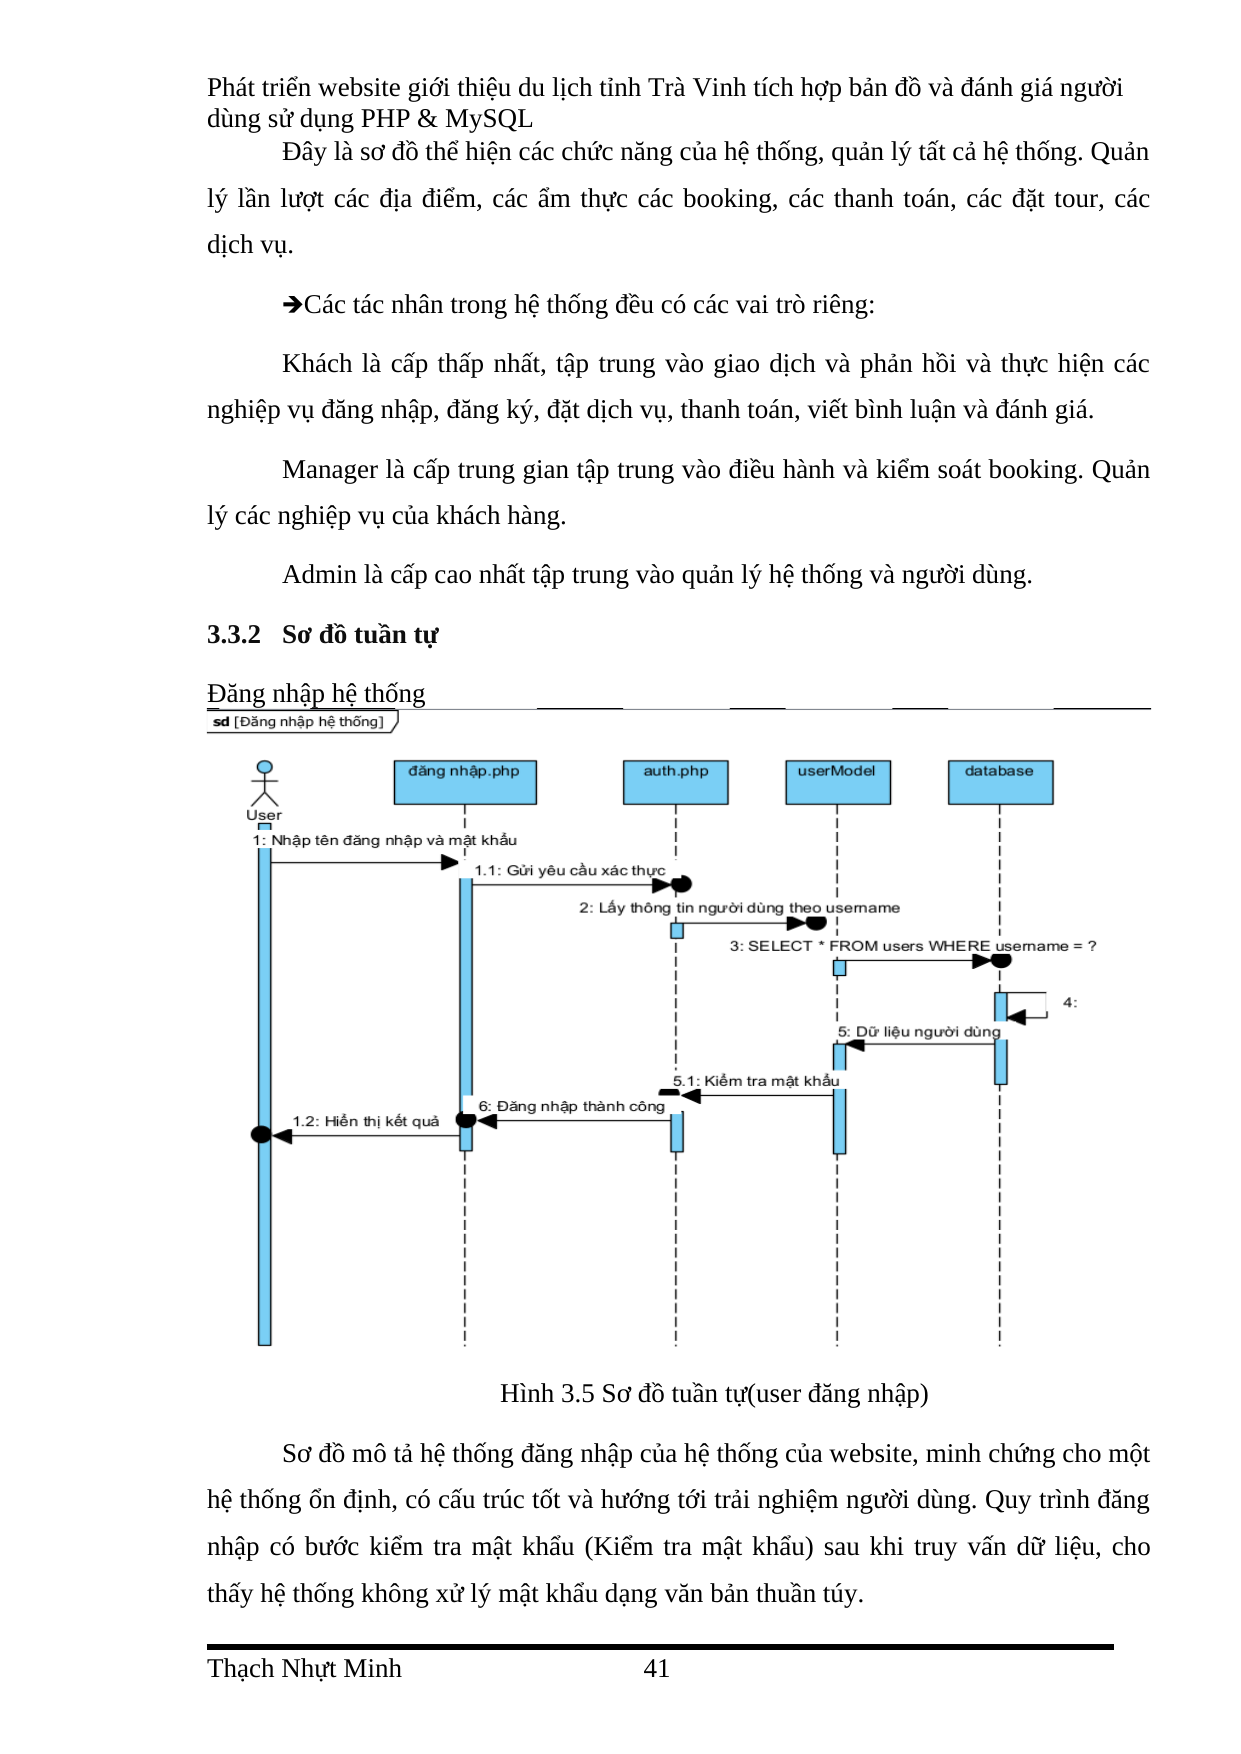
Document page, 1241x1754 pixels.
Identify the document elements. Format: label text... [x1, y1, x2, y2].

text Hình 3.5 Sơ đồ tuần tự(user đăng nhập) [207, 1377, 1152, 1409]
text Đây là sơ đồ thể hiện các chức năng của hệ thống, quản lý tất cả hệ thống. Quản lý lần lượt các địa điểm, các ẩm thực các booking, các thanh toán, các đặt tour, các dịch vụ. [207, 135, 1152, 260]
text Admin là cấp cao nhất tập trung vào quản lý hệ thống và người dùng. [207, 558, 1152, 590]
text Manager là cấp trung gian tập trung vào điều hành và kiểm soát booking. Quản lý các nghiệp vụ của khách hàng. [207, 453, 1152, 531]
subtitle Sơ đồ tuần tự [207, 618, 1152, 649]
text Khách là cấp thấp nhất, tập trung vào giao dịch và phản hồi và thực hiện các nghiệp vụ đăng nhập, đăng ký, đặt dịch vụ, thanh toán, viết bình luận và đánh giá. [207, 347, 1152, 425]
text Đăng nhập hệ thống [207, 677, 1152, 708]
text Sơ đồ mô tả hệ thống đăng nhập của hệ thống của website, minh chứng cho một hệ thống ổn định, có cấu trúc tốt và hướng tới trải nghiệm người dùng. Quy trình đăng nhập có bước kiểm tra mật khẩu (Kiểm tra mật khẩu) sau khi truy vấn dữ liệu, cho thấy hệ thống không xử lý mật khẩu dạng văn bản thuần túy. [207, 1437, 1152, 1608]
text 🡺Các tác nhân trong hệ thống đều có các vai trò riêng: [207, 288, 1152, 319]
picture [206, 708, 1152, 1365]
